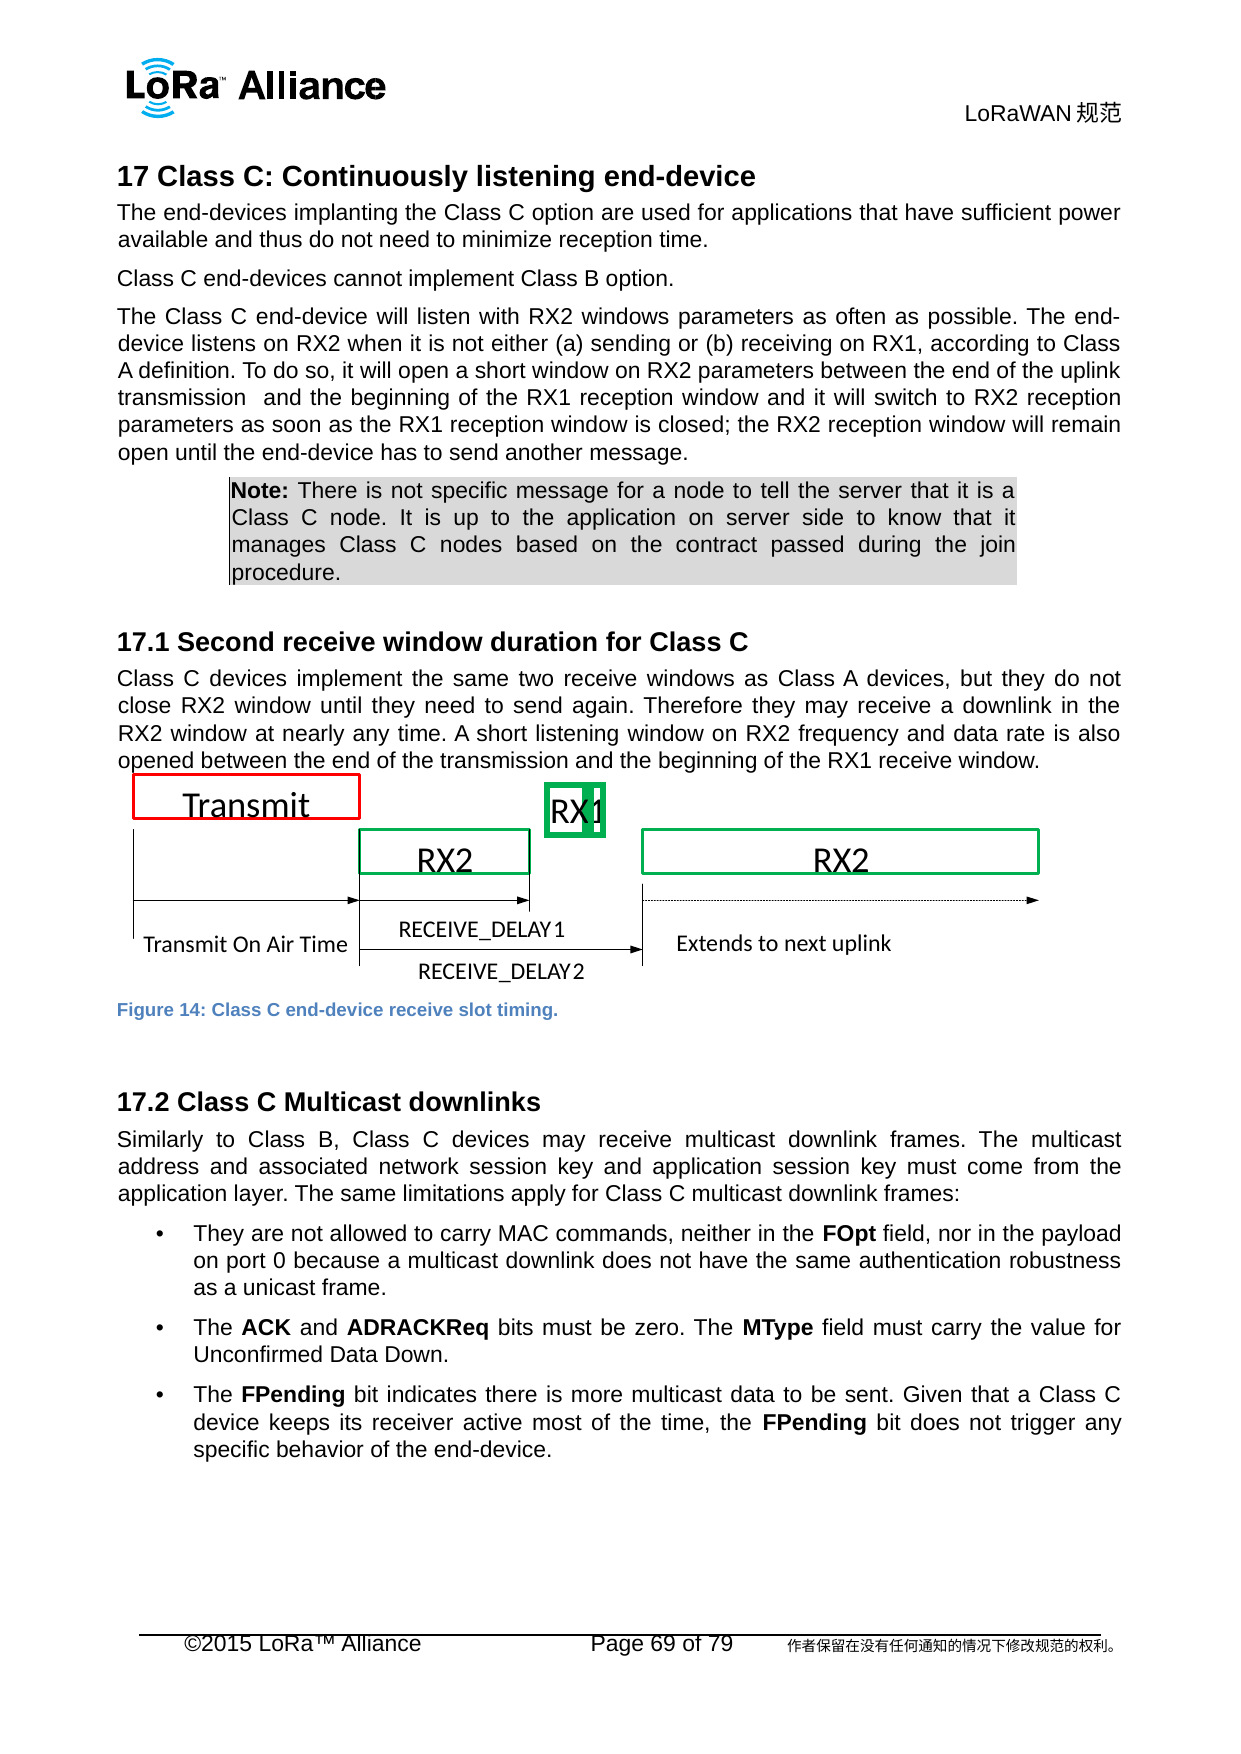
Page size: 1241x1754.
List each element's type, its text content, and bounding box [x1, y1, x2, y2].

text Class C devices implement the same two receive windows as Class A devices, but they do not close RX2 window until they need to send again. Therefore they may receive a downlink in the RX2 window at nearly any time. A short listening window on RX2 frequency and data rate is also opened between the end of the transmission and the beginning of the RX1 receive window. [117, 665, 1122, 773]
subtitle 17.2 Class C Multicast downlinks [117, 1086, 1122, 1117]
list The ACK and ADRACKReq bits must be zero. The MType field must carry the value for Unconfirmed Data Down. [156, 1314, 1122, 1368]
text The end-devices implanting the Class C option are used for applications that have sufficient power available and thus do not need to minimize reception time. [117, 199, 1122, 252]
list They are not allowed to carry MAC commands, neither in the FOpt field, nor in the payload on port 0 because a multicast downlink does not have the same authentication robustness as a unicast frame. [156, 1220, 1122, 1301]
subtitle 17 Class C: Continuously listening end-device [117, 159, 1122, 192]
text Similarly to Class B, Class C devices may receive multicast downlink frames. The multicast address and associated network session key and application session key must come from the application layer. The same limitations apply for Class C multicast downlink frames: [117, 1126, 1122, 1206]
text Class C end-devices cannot implement Class B option. [117, 265, 1122, 291]
list The FPending bit indicates there is more multicast data to be sent. Given that a Class C device keeps its receiver active most of the time, the FPending bit does not trigger any specific behavior of the end-device. [156, 1381, 1122, 1462]
subtitle 17.1 Second receive window duration for Class C [117, 626, 1122, 657]
text Figure 14: Class C end-device receive slot timing. [117, 999, 1122, 1020]
text The Class C end-device will listen with RX2 windows parameters as often as possible. The end-device listens on RX2 when it is not either (a) sending or (b) receiving on RX1, according to Class A definition. To do so, it will open a short window on RX2 parameters between the end of the uplink transmission and the beginning of the RX1 reception window and it will switch to RX2 reception parameters as soon as the RX1 reception window is closed; the RX2 reception window will remain open until the end-device has to send another message. [117, 303, 1122, 465]
text Note: There is not specific message for a node to tell the server that it is a Class C node. It is up to the application on server side to know that it manages Class C nodes based on the contract passed during the join procedure. [230, 477, 1017, 585]
